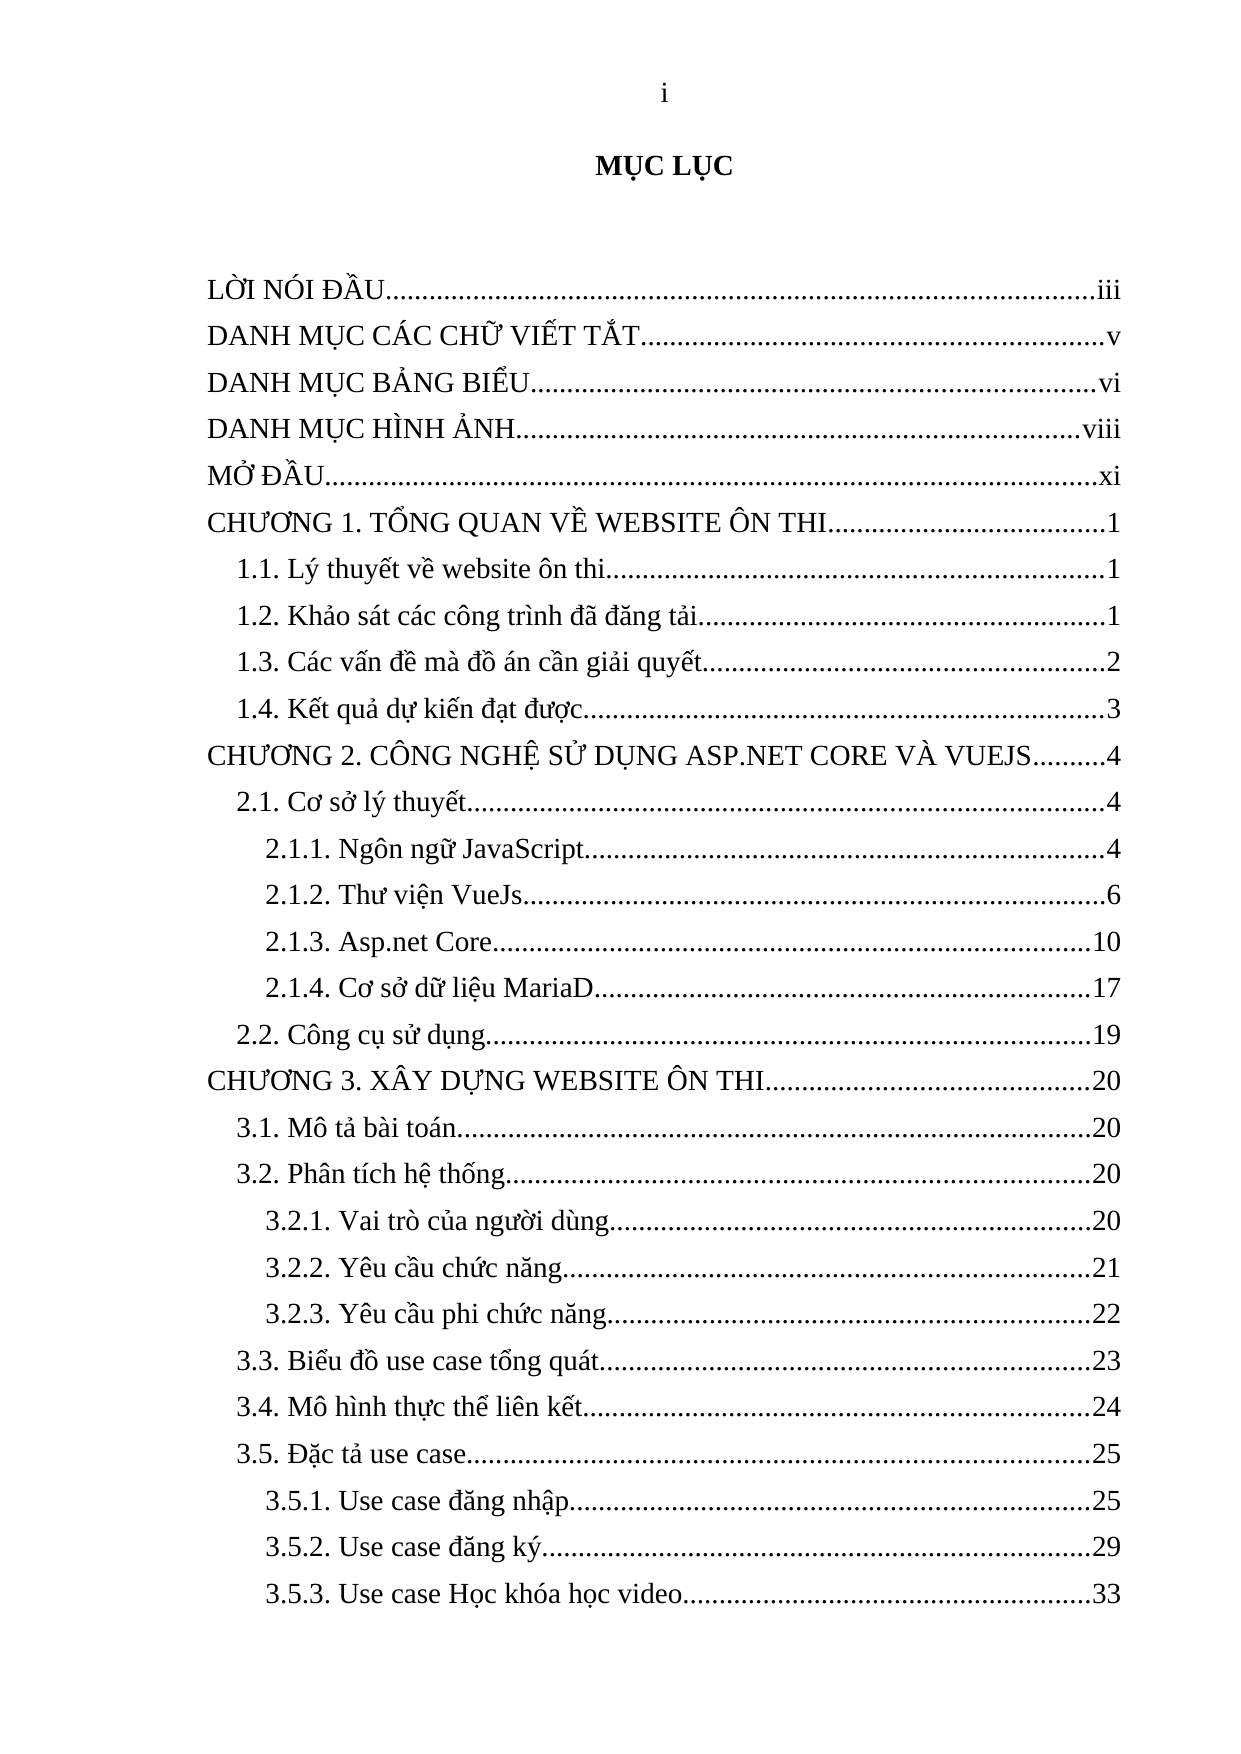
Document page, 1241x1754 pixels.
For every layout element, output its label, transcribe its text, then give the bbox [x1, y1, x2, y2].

text MỤC LỤC [207, 148, 1122, 181]
